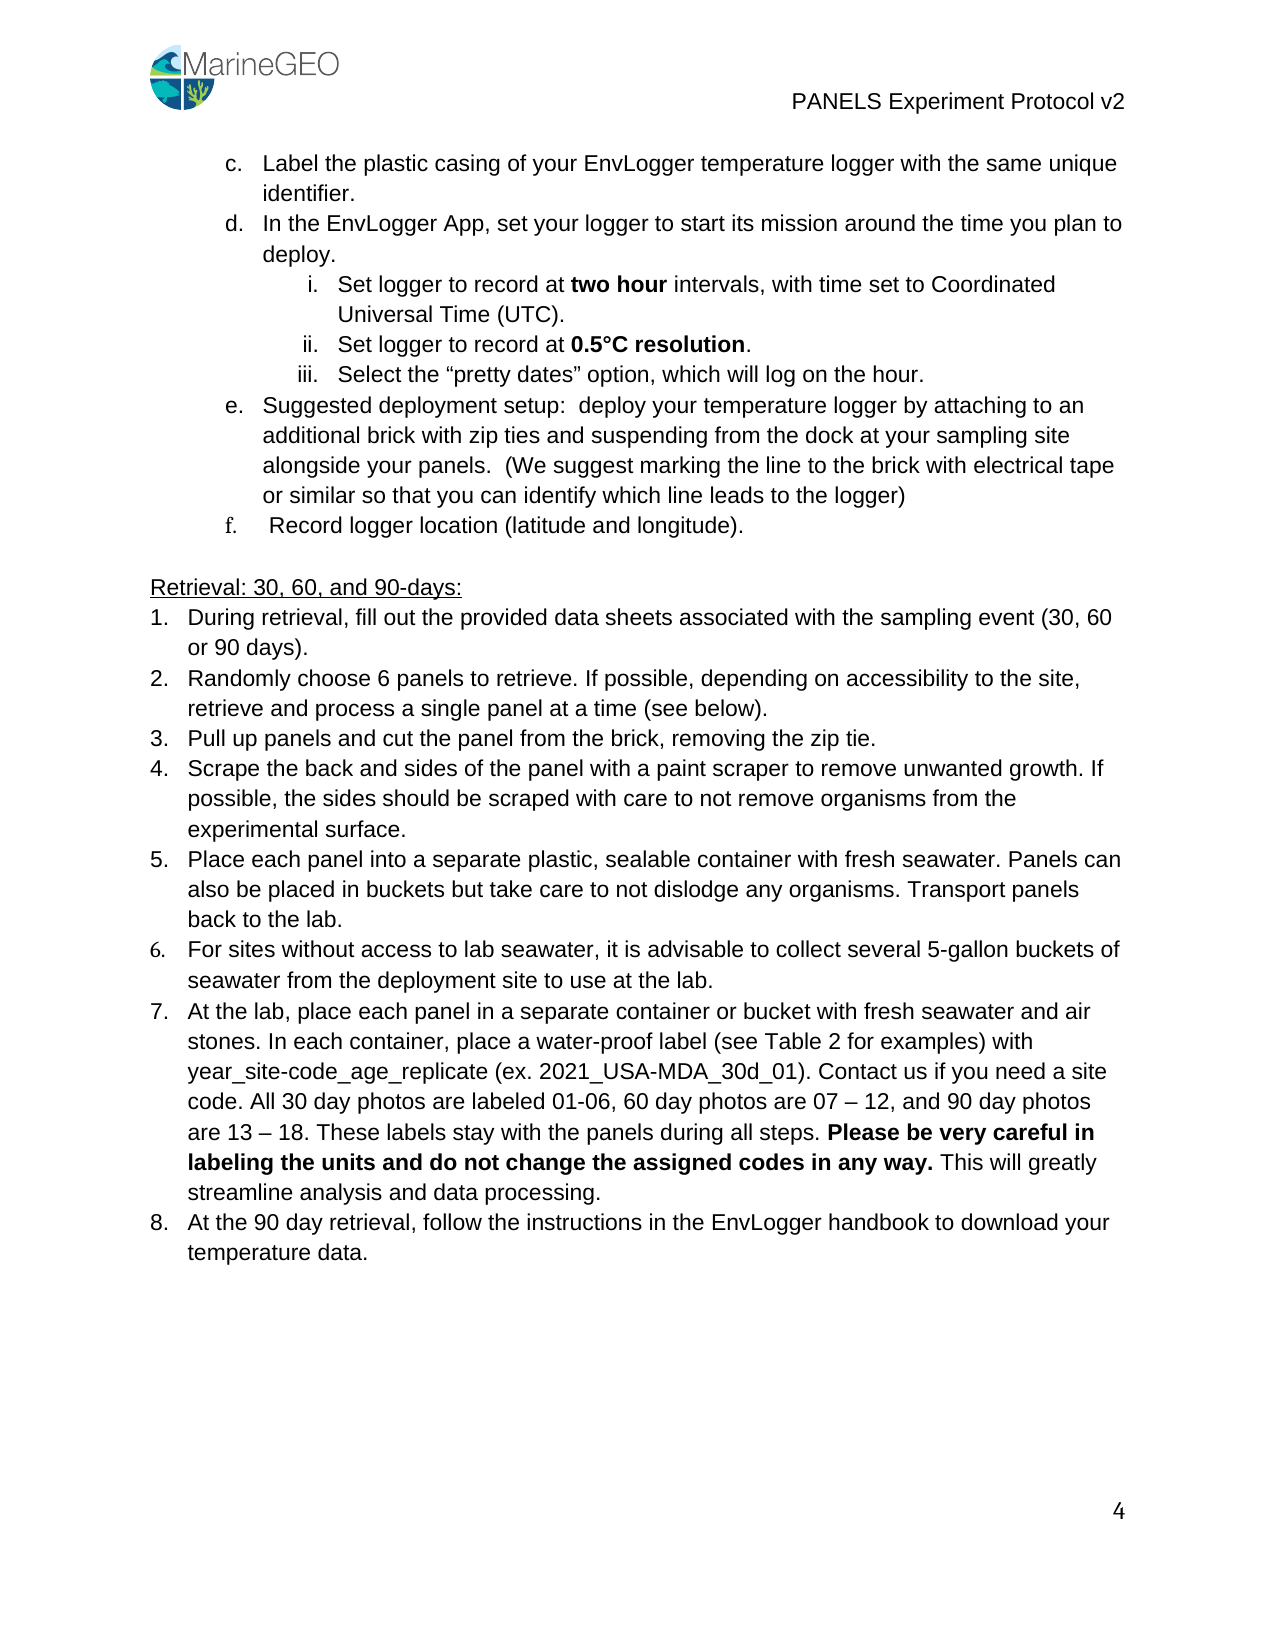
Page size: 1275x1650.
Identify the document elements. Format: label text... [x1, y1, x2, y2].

list Select the “pretty dates” option, which will log on the hour. [319, 361, 1125, 388]
list Pull up panels and cut the panel from the brick, removing the zip tie. [150, 725, 1125, 751]
list Set logger to record at two hour intervals, with time set to Coordinated Universal Time (UTC). [319, 271, 1125, 327]
list For sites without access to lab seawater, it is advisable to collect several 5-gallon buckets of seawater from the deployment site to use at the lab. [150, 936, 1125, 994]
list Record logger location (latitude and longitude). [225, 512, 1125, 540]
list Scrape the back and sides of the panel with a paint scraper to remove unwanted growth. If possible, the sides should be scraped with care to not remove organisms from the experimental surface. [150, 755, 1125, 842]
picture [150, 45, 339, 110]
list Label the plastic casing of your EnvLogger temperature logger with the same unique identifier. [225, 150, 1125, 207]
list At the lab, place each panel in a separate container or bucket with fresh seawater and air stones. In each container, place a water-proof label (see Table 2 for examples) with year_site-code_age_replicate (ex. 2021_USA-MDA_30d_01). Contact us if you need a site code. All 30 day photos are labeled 01-06, 60 day photos are 07 – 12, and 90 day photos are 13 – 18. These labels stay with the panels during all steps. Please be very careful in labeling the units and do not change the assigned codes in any way. This will greatly streamline analysis and data processing. [150, 998, 1125, 1205]
list In the EnvLogger App, set your logger to start its mission around the time you plan to deploy. [225, 210, 1125, 267]
list Suggested deployment setup: deploy your temperature logger by attaching to an additional brick with zip ties and suspending from the dock at your sampling site alongside your panels. (We suggest marking the line to the brick with electrical tape or similar so that you can identify which line leads to the logger) [225, 392, 1125, 509]
list Set logger to record at 0.5°C resolution. [319, 331, 1125, 358]
list Place each panel into a separate plastic, sealable container with fresh seawater. Panels can also be placed in buckets but take care to not dislodge any organisms. Transport panels back to the lab. [150, 846, 1125, 933]
list During retrieval, fill out the provided data sheets associated with the sampling event (30, 60 or 90 days). [150, 604, 1125, 661]
list Randomly choose 6 panels to retrieve. If possible, depending on accessibility to the site, retrieve and process a single panel at a time (see below). [150, 664, 1125, 721]
text Retrieval: 30, 60, and 90-days: [150, 574, 1125, 600]
list At the 90 day retrieval, follow the instructions in the EnvLogger handbook to download your temperature data. [150, 1209, 1125, 1266]
